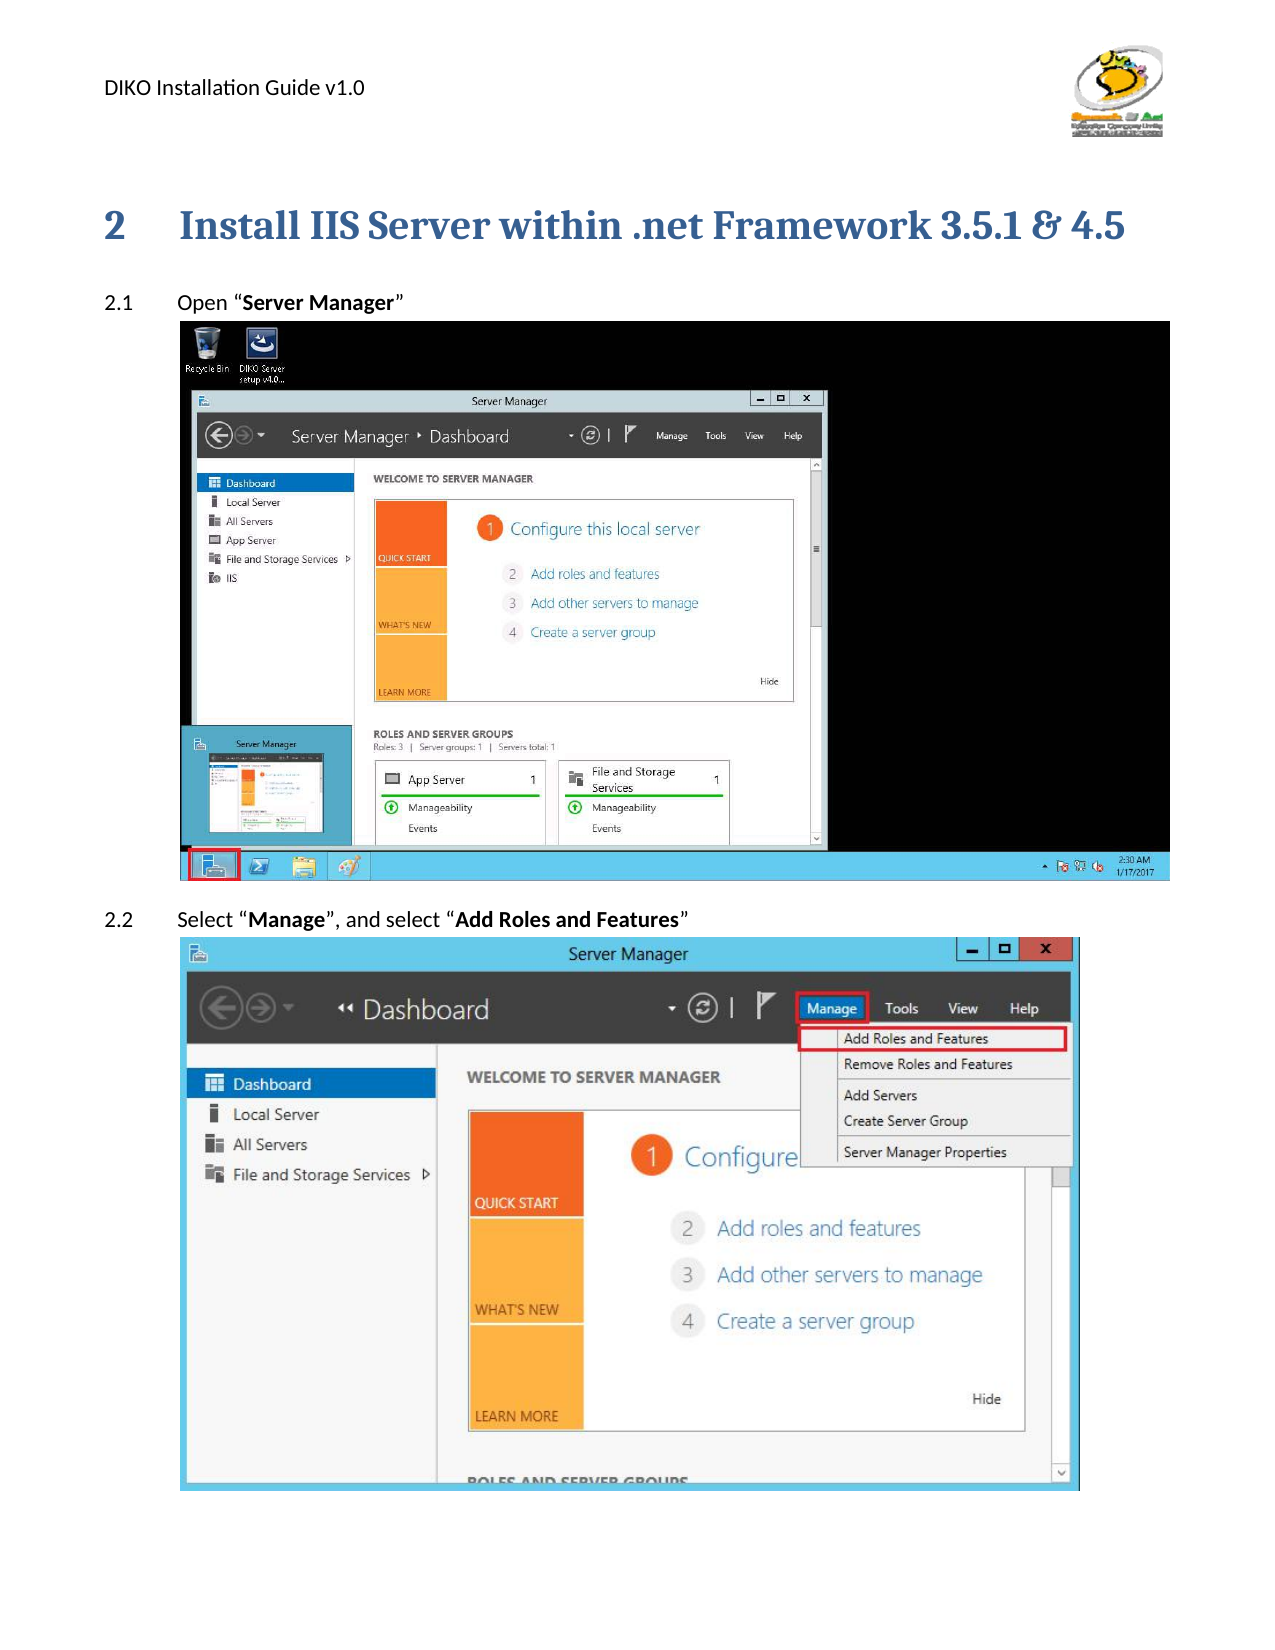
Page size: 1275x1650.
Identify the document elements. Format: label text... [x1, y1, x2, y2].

picture [180, 321, 1170, 881]
text DIKO Installation Guide v1.0 [104, 73, 1156, 101]
subtitle 2 Install IIS Server within .net Framework 3.5.1 & 4.5 [104, 202, 1156, 249]
text 2.2 Select “Manage”, and select “Add Roles and Features” [104, 905, 1156, 933]
text 2.1 Open “Server Manager” [104, 288, 1156, 316]
picture [180, 937, 1080, 1491]
picture [1068, 42, 1163, 137]
